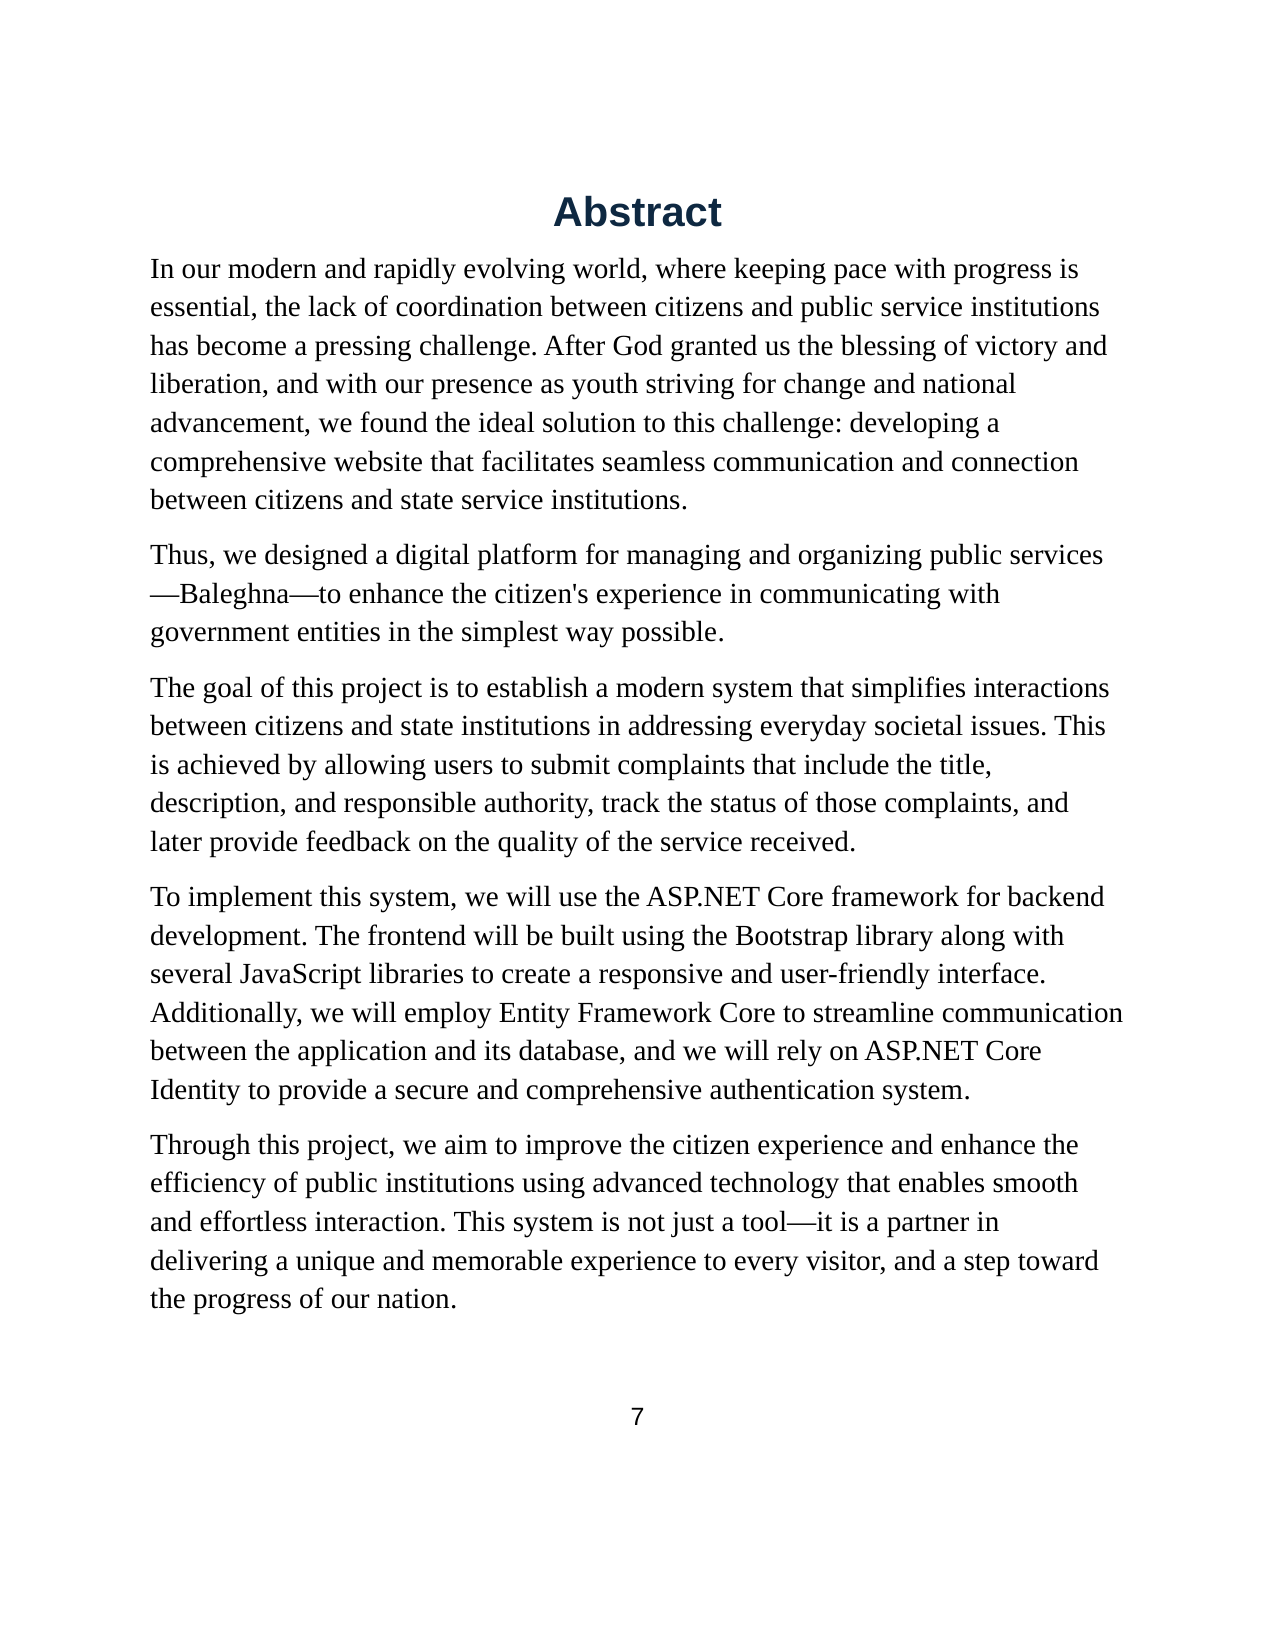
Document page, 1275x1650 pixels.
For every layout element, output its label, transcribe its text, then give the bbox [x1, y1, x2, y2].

text In our modern and rapidly evolving world, where keeping pace with progress is essential, the lack of coordination between citizens and public service institutions has become a pressing challenge. After God granted us the blessing of victory and liberation, and with our presence as youth striving for change and national advancement, we found the ideal solution to this challenge: developing a comprehensive website that facilitates seamless communication and connection between citizens and state service institutions. [150, 251, 1125, 516]
text To implement this system, we will use the ASP.NET Core framework for backend development. The frontend will be built using the Bootstrap library along with several JavaScript libraries to create a responsive and user-friendly interface. Additionally, we will employ Entity Framework Core to streamline communication between the application and its database, and we will rely on ASP.NET Core Identity to provide a secure and comprehensive authentication system. [150, 879, 1125, 1105]
text Abstract [150, 187, 1125, 235]
text Thus, we designed a digital platform for managing and organizing public services—Baleghna—to enhance the citizen's experience in communicating with government entities in the simplest way possible. [150, 537, 1125, 648]
text Through this project, we aim to improve the citizen experience and enhance the efficiency of public institutions using advanced technology that enables smooth and effortless interaction. This system is not just a tool—it is a partner in delivering a unique and memorable experience to every visitor, and a step toward the progress of our nation. [150, 1127, 1125, 1315]
text The goal of this project is to establish a modern system that simplifies interactions between citizens and state institutions in addressing everyday societal issues. This is achieved by allowing users to submit complaints that include the title, description, and responsible authority, track the status of those complaints, and later provide feedback on the quality of the service received. [150, 670, 1125, 857]
